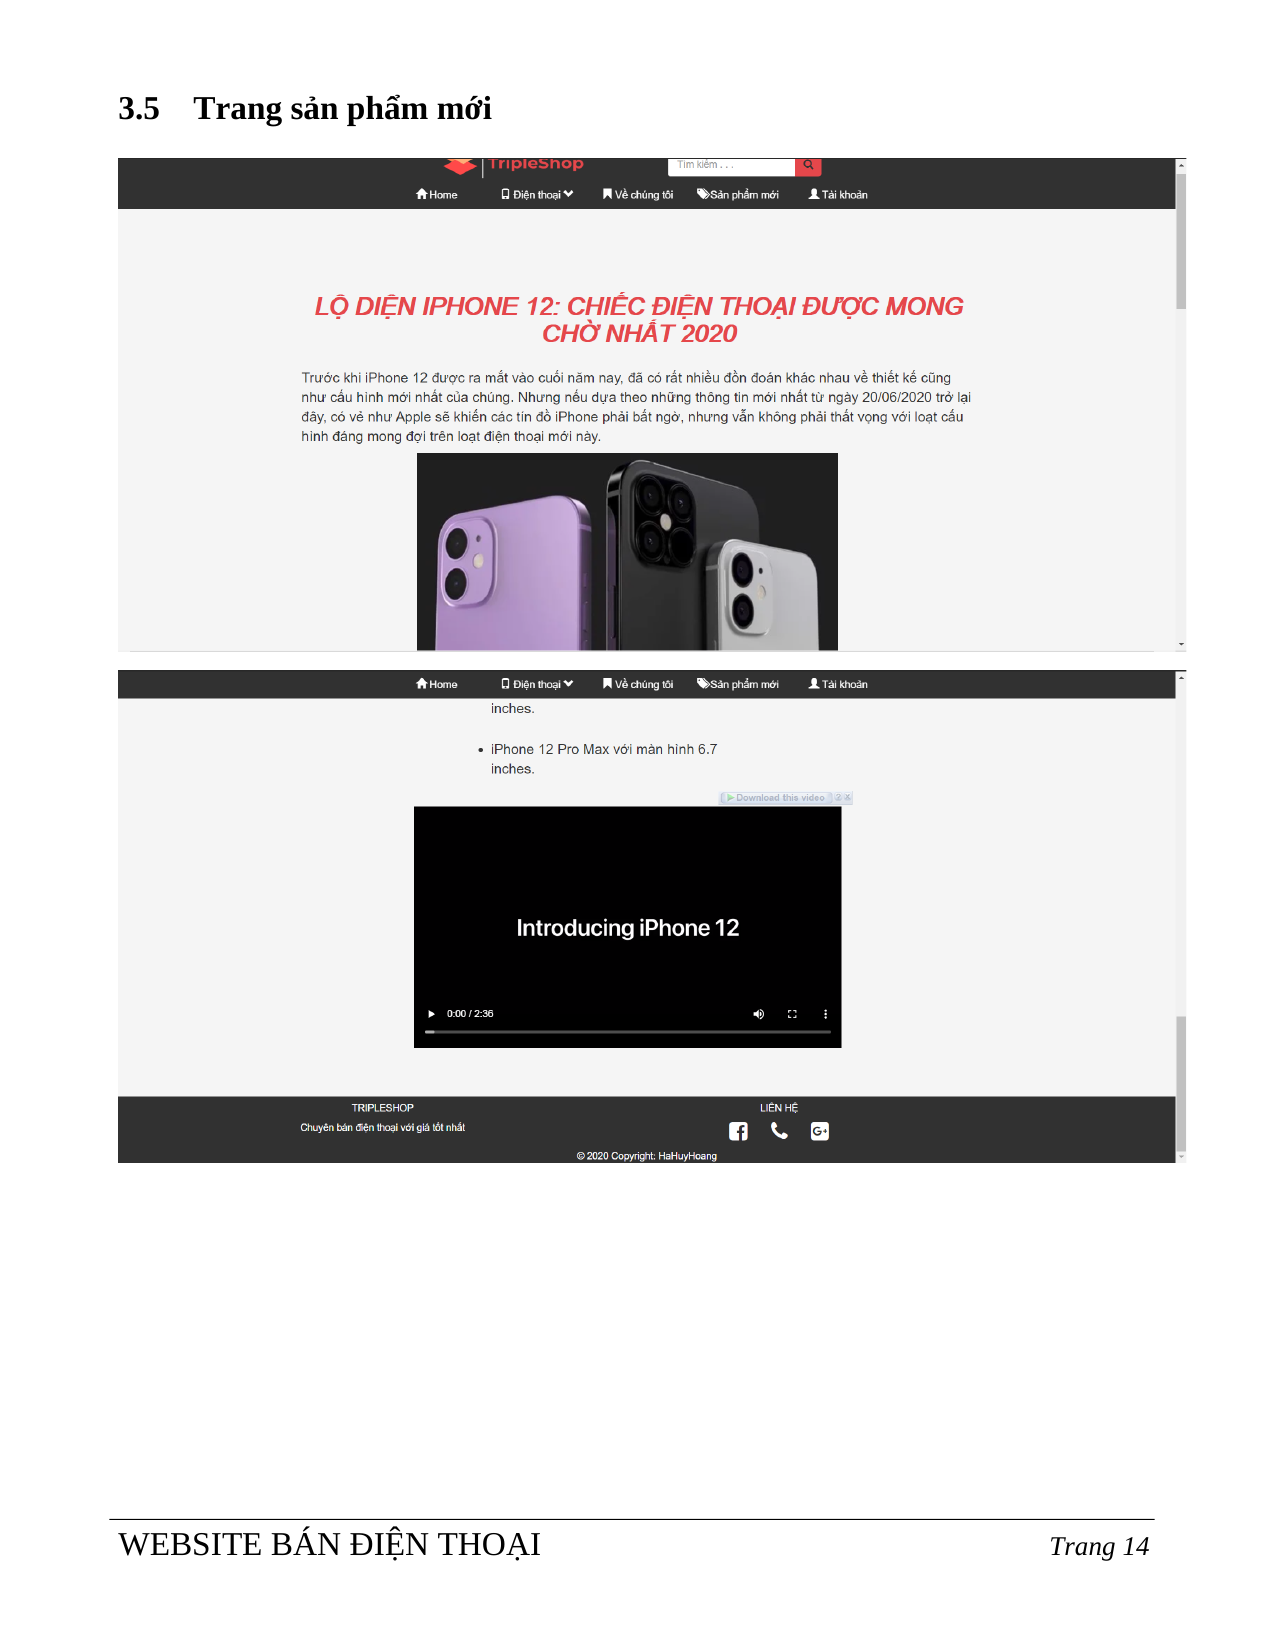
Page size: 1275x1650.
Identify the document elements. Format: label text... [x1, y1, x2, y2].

subtitle Trang sản phẩm mới [118, 89, 1186, 127]
picture [118, 670, 1187, 1163]
picture [118, 158, 1187, 652]
